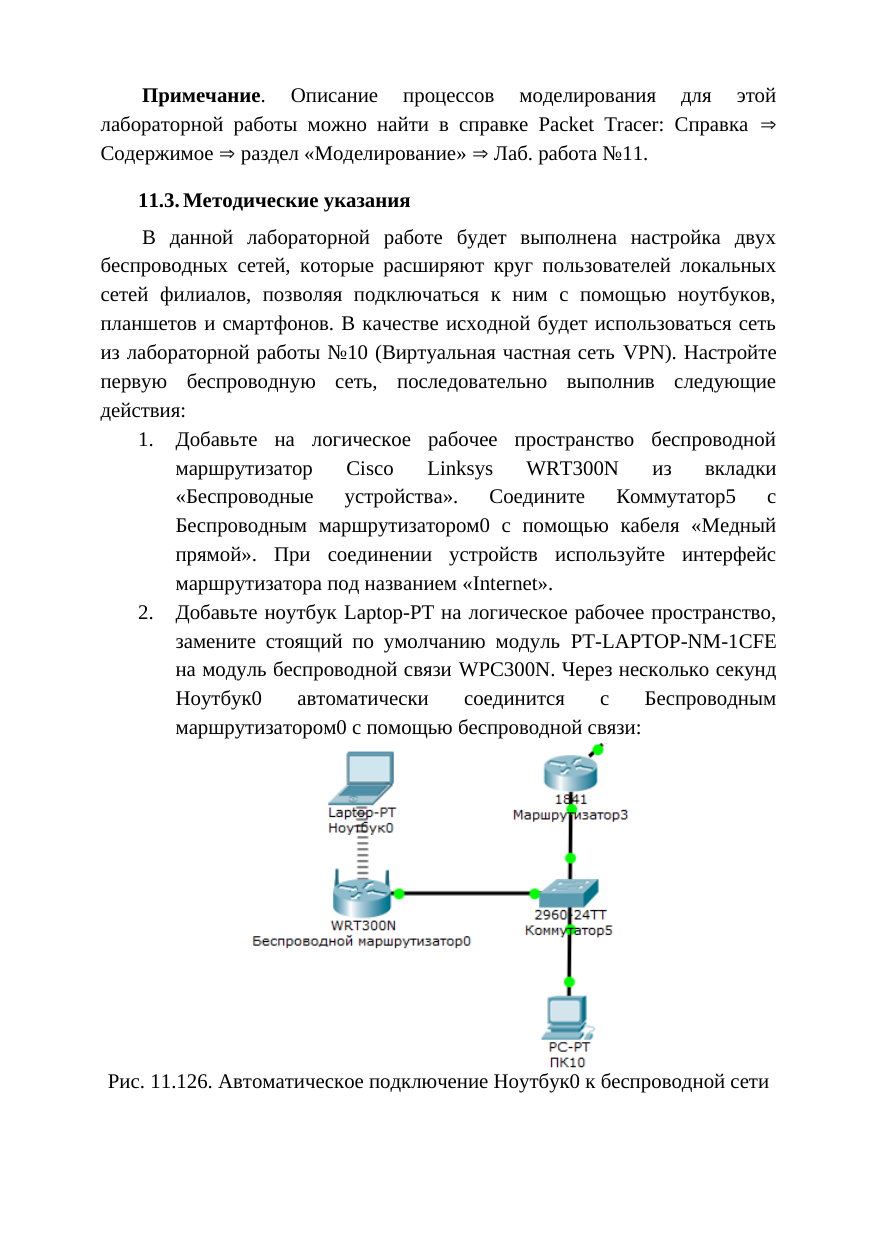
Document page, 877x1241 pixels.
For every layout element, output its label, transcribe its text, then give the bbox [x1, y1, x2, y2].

picture [245, 743, 632, 1069]
text В данной лабораторной работе будет выполнена настройка двух беспроводных сетей, которые расширяют круг пользователей локальных сетей филиалов, позволяя подключаться к ним с помощью ноутбуков, планшетов и смартфонов. В качестве исходной будет использоваться сеть из лабораторной работы №10 (Виртуальная частная сеть VPN). Настройте первую беспроводную сеть, последовательно выполнив следующие действия: [100, 224, 777, 422]
list Добавьте на логическое рабочее пространство беспроводной маршрутизатор Cisco Linksys WRT300N из вкладки «Беспроводные устройства». Соедините Коммутатор5 с Беспроводным маршрутизатором0 с помощью кабеля «Медный прямой». При соединении устройств используйте интерфейс маршрутизатора под названием «Internet». [138, 427, 777, 595]
text Добавьте ноутбук Laptop-PT на логическое рабочее пространство, замените стоящий по умолчанию модуль PT-LAPTOP-NM-1CFE на модуль беспроводной связи WPC300N. Через несколько секунд Ноутбук0 автоматически соединится с Беспроводным маршрутизатором0 с помощью беспроводной связи: [138, 600, 777, 739]
subtitle Методические указания [138, 188, 777, 212]
text Примечание. Описание процессов моделирования для этой лабораторной работы можно найти в справке Packet Tracer: Справка Содержимое раздел «Моделирование» Лаб. работа №11. [100, 83, 777, 164]
